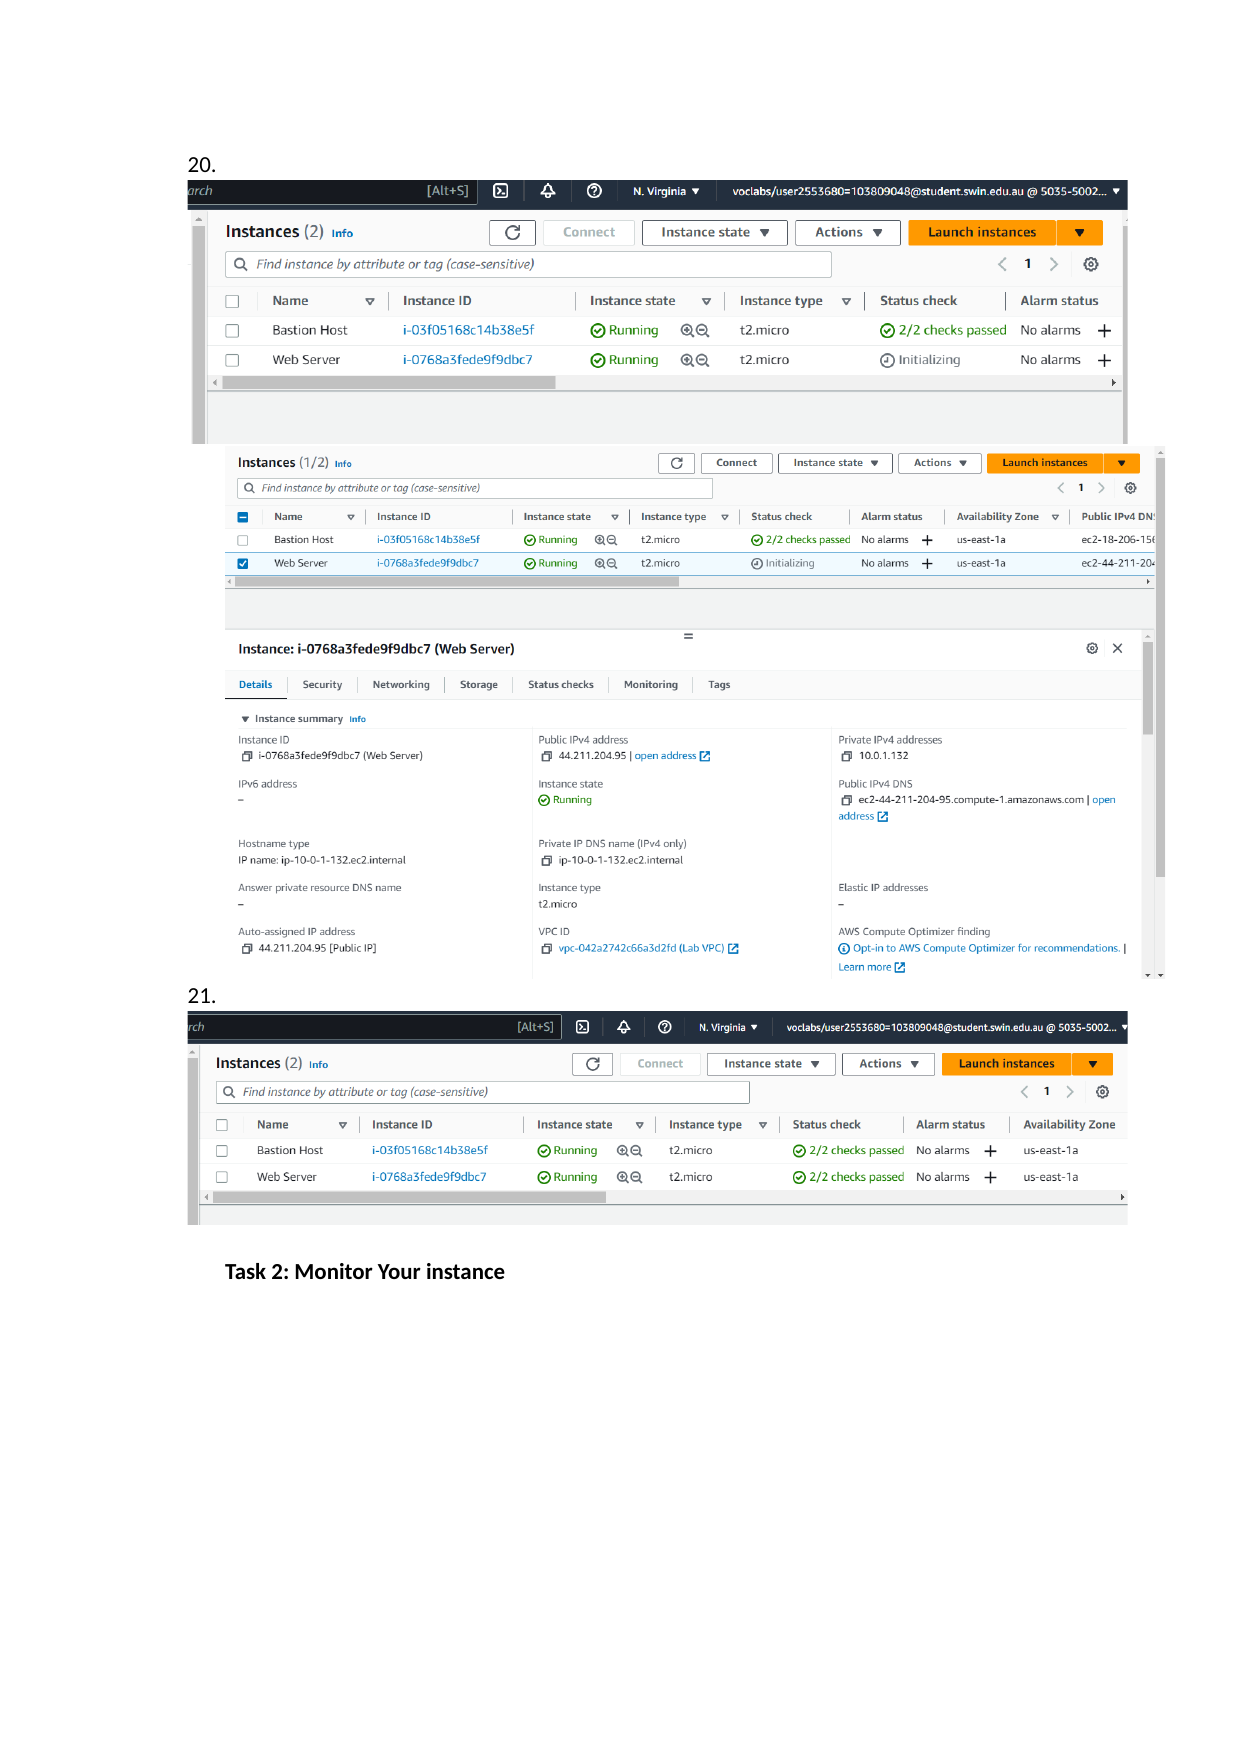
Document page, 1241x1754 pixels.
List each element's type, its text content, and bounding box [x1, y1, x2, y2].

picture [187, 180, 1128, 444]
list Task 2: Monitor Your instance [225, 1257, 1090, 1285]
picture [187, 1011, 1128, 1225]
picture [225, 446, 1166, 979]
